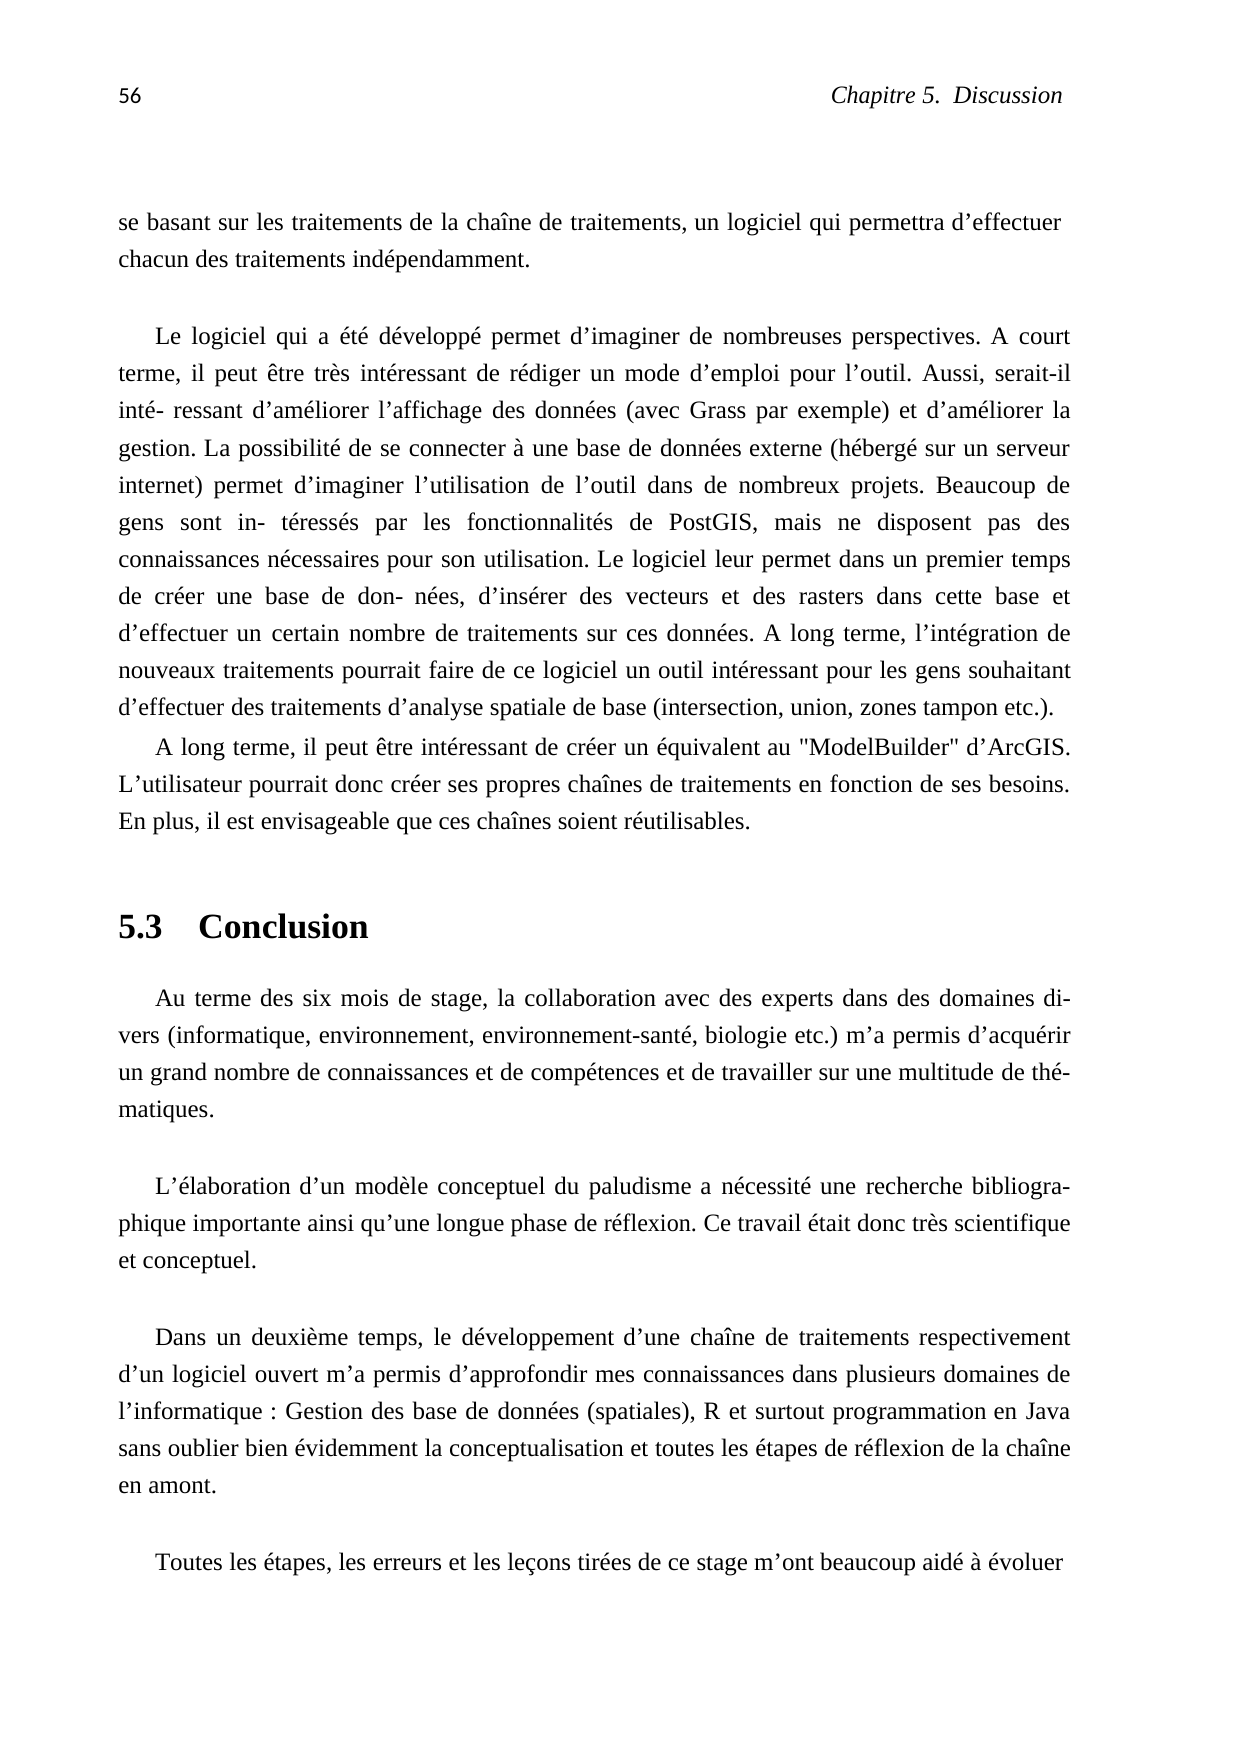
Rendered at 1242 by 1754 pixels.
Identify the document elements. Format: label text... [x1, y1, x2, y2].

text se basant sur les traitements de la chaîne de traitements, un logiciel qui permettra d’effectuer chacun des traitements indépendamment. [118, 207, 1071, 273]
text 5.3 Conclusion [118, 906, 1077, 946]
text Le logiciel qui a été développé permet d’imaginer de nombreuses perspectives. A court terme, il peut être très intéressant de rédiger un mode d’emploi pour l’outil. Aussi, serait-il inté- ressant d’améliorer l’affichage des données (avec Grass par exemple) et d’améliorer la gestion. La possibilité de se connecter à une base de données externe (hébergé sur un serveur internet) permet d’imaginer l’utilisation de l’outil dans de nombreux projets. Beaucoup de gens sont in- téressés par les fonctionnalités de PostGIS, mais ne disposent pas des connaissances nécessaires pour son utilisation. Le logiciel leur permet dans un premier temps de créer une base de don- nées, d’insérer des vecteurs et des rasters dans cette base et d’effectuer un certain nombre de traitements sur ces données. A long terme, l’intégration de nouveaux traitements pourrait faire de ce logiciel un outil intéressant pour les gens souhaitant d’effectuer des traitements d’analyse spatiale de base (intersection, union, zones tampon etc.). [118, 321, 1071, 721]
text Au terme des six mois de stage, la collaboration avec des experts dans des domaines di- vers (informatique, environnement, environnement-santé, biologie etc.) m’a permis d’acquérir un grand nombre de connaissances et de compétences et de travailler sur une multitude de thé- matiques. [118, 983, 1071, 1123]
text L’élaboration d’un modèle conceptuel du paludisme a nécessité une recherche bibliogra- phique importante ainsi qu’une longue phase de réflexion. Ce travail était donc très scientifique et conceptuel. [118, 1171, 1071, 1274]
text A long terme, il peut être intéressant de créer un équivalent au "ModelBuilder" d’ArcGIS. L’utilisateur pourrait donc créer ses propres chaînes de traitements en fonction de ses besoins. En plus, il est envisageable que ces chaînes soient réutilisables. [118, 732, 1071, 834]
text Dans un deuxième temps, le développement d’une chaîne de traitements respectivement d’un logiciel ouvert m’a permis d’approfondir mes connaissances dans plusieurs domaines de l’informatique : Gestion des base de données (spatiales), R et surtout programmation en Java sans oublier bien évidemment la conceptualisation et toutes les étapes de réflexion de la chaîne en amont. [118, 1322, 1071, 1499]
text Toutes les étapes, les erreurs et les leçons tirées de ce stage m’ont beaucoup aidé à évoluer [155, 1547, 1077, 1576]
